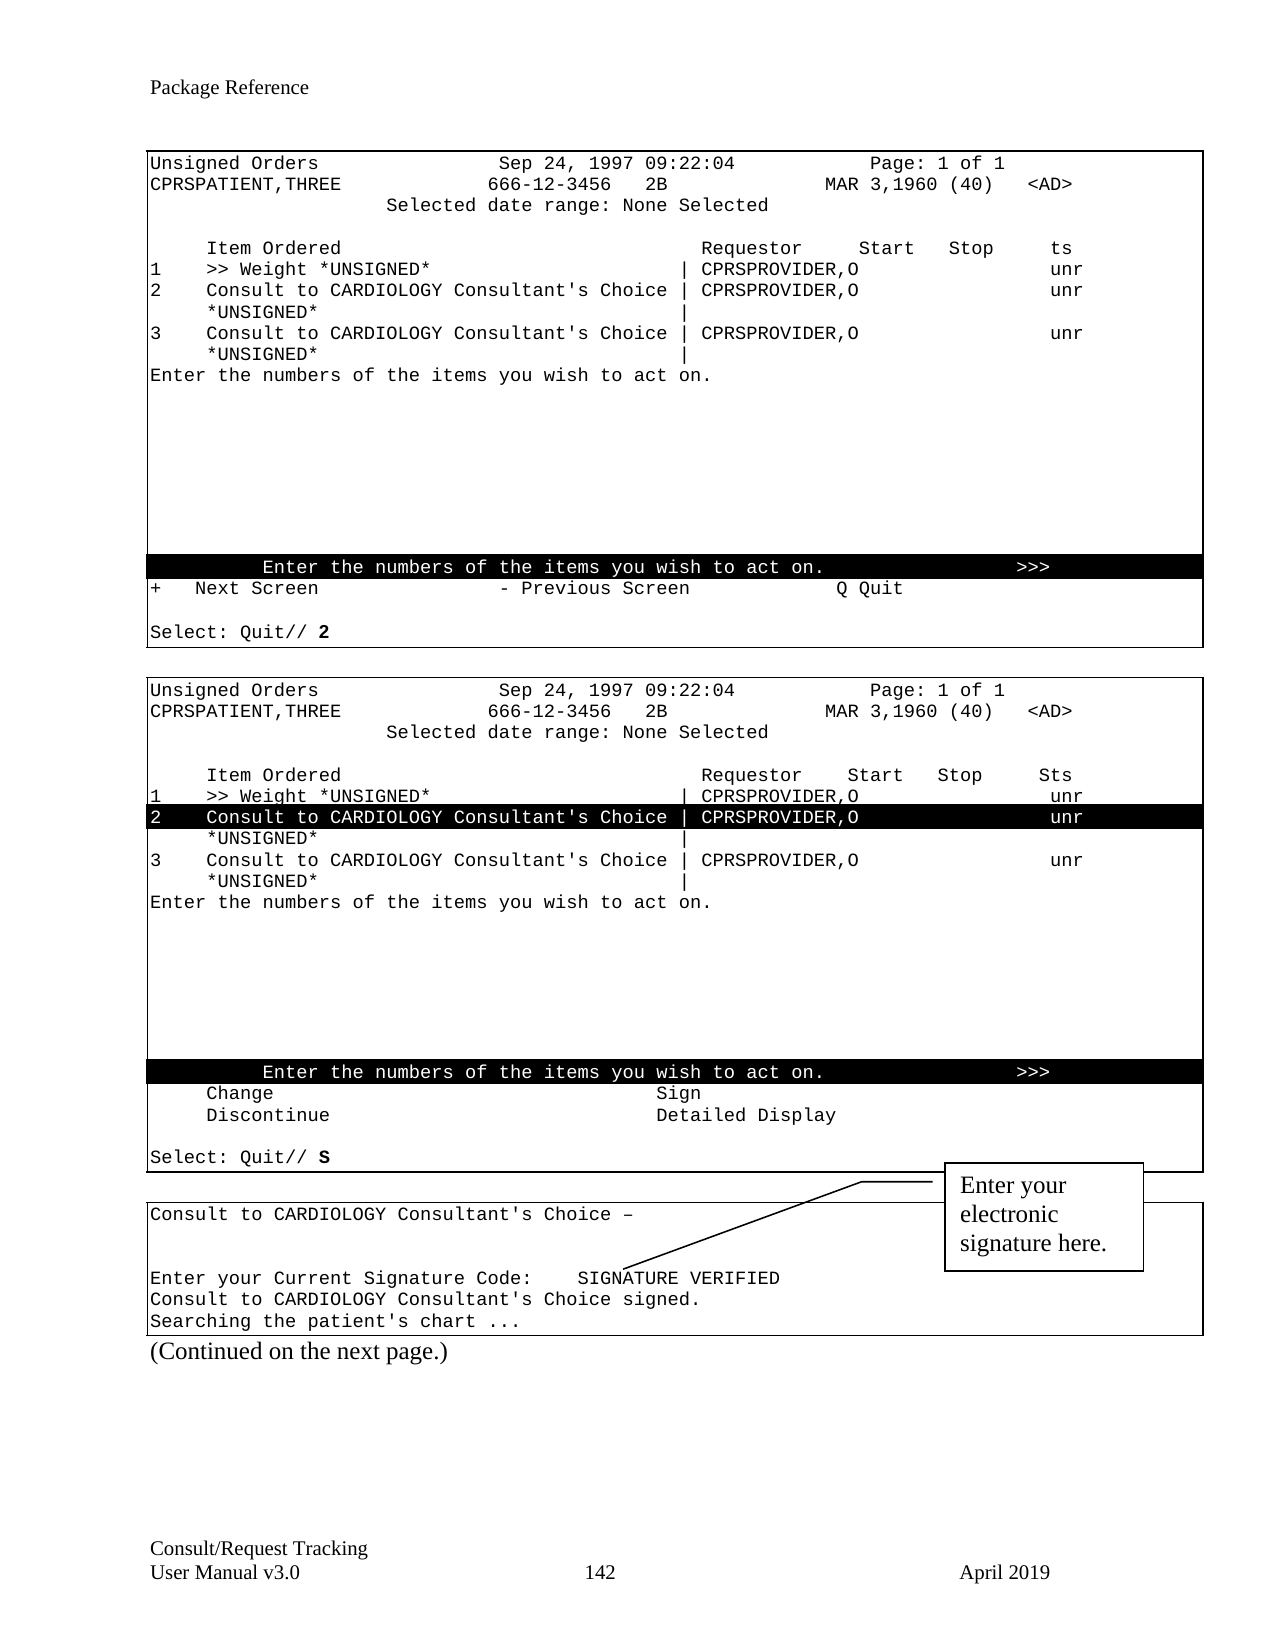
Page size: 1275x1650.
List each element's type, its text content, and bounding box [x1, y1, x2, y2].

text *UNSIGNED* | [148, 826, 1202, 847]
text Searching the patient's chart ... [148, 1308, 1202, 1335]
text Consult to CARDIOLOGY Consultant's Choice signed. [148, 1287, 1202, 1308]
text Enter the numbers of the items you wish to act on. >>> [148, 1059, 1202, 1081]
text 3 Consult to CARDIOLOGY Consultant's Choice | CPRSPROVIDER,O unr [148, 847, 1202, 868]
text Select: Quit// 2 [148, 617, 1202, 647]
text Select: Quit// S [148, 1144, 1202, 1171]
text Enter the numbers of the items you wish to act on. >>> [148, 554, 1202, 575]
text *UNSIGNED* | [148, 299, 1202, 320]
text 2 Consult to CARDIOLOGY Consultant's Choice | CPRSPROVIDER,O unr [148, 277, 1202, 299]
text *UNSIGNED* | [148, 341, 1202, 362]
text Consult to CARDIOLOGY Consultant's Choice – [148, 1203, 798, 1226]
text Item Ordered Requestor Start Stop Sts [148, 762, 1202, 783]
text Unsigned Orders Sep 24, 1997 09:22:04 Page: 1 of 1 [148, 678, 1202, 698]
text CPRSPATIENT,THREE 666-12-3456 2B MAR 3,1960 (40) <AD> [148, 171, 1202, 192]
text Enter the numbers of the items you wish to act on. [148, 889, 1202, 914]
text Discontinue Detailed Display [148, 1102, 1202, 1127]
text Enter your Current Signature Code: SIGNATURE VERIFIED [148, 1265, 1202, 1287]
text Consult to CARDIOLOGY Consultant's Choice – [746, 1203, 944, 1226]
text Unsigned Orders Sep 24, 1997 09:22:04 Page: 1 of 1 [148, 152, 1202, 171]
text + Next Screen - Previous Screen Q Quit [148, 575, 1202, 600]
text *UNSIGNED* | [148, 868, 1202, 889]
text Enter the numbers of the items you wish to act on. [148, 362, 1202, 387]
text Selected date range: None Selected [148, 719, 1202, 744]
text Selected date range: None Selected [148, 192, 1202, 217]
text 3 Consult to CARDIOLOGY Consultant's Choice | CPRSPROVIDER,O unr [148, 320, 1202, 341]
text CPRSPATIENT,THREE 666-12-3456 2B MAR 3,1960 (40) <AD> [148, 698, 1202, 719]
text 1 >> Weight *UNSIGNED* | CPRSPROVIDER,O unr [148, 256, 1202, 277]
text 2 Consult to CARDIOLOGY Consultant's Choice | CPRSPROVIDER,O unr [148, 804, 1202, 826]
text Change Sign [148, 1081, 1202, 1102]
text (Continued on the next page.) [150, 1336, 1125, 1365]
text 1 >> Weight *UNSIGNED* | CPRSPROVIDER,O unr [148, 783, 1202, 804]
text Item Ordered Requestor Start Stop ts [148, 235, 1202, 256]
